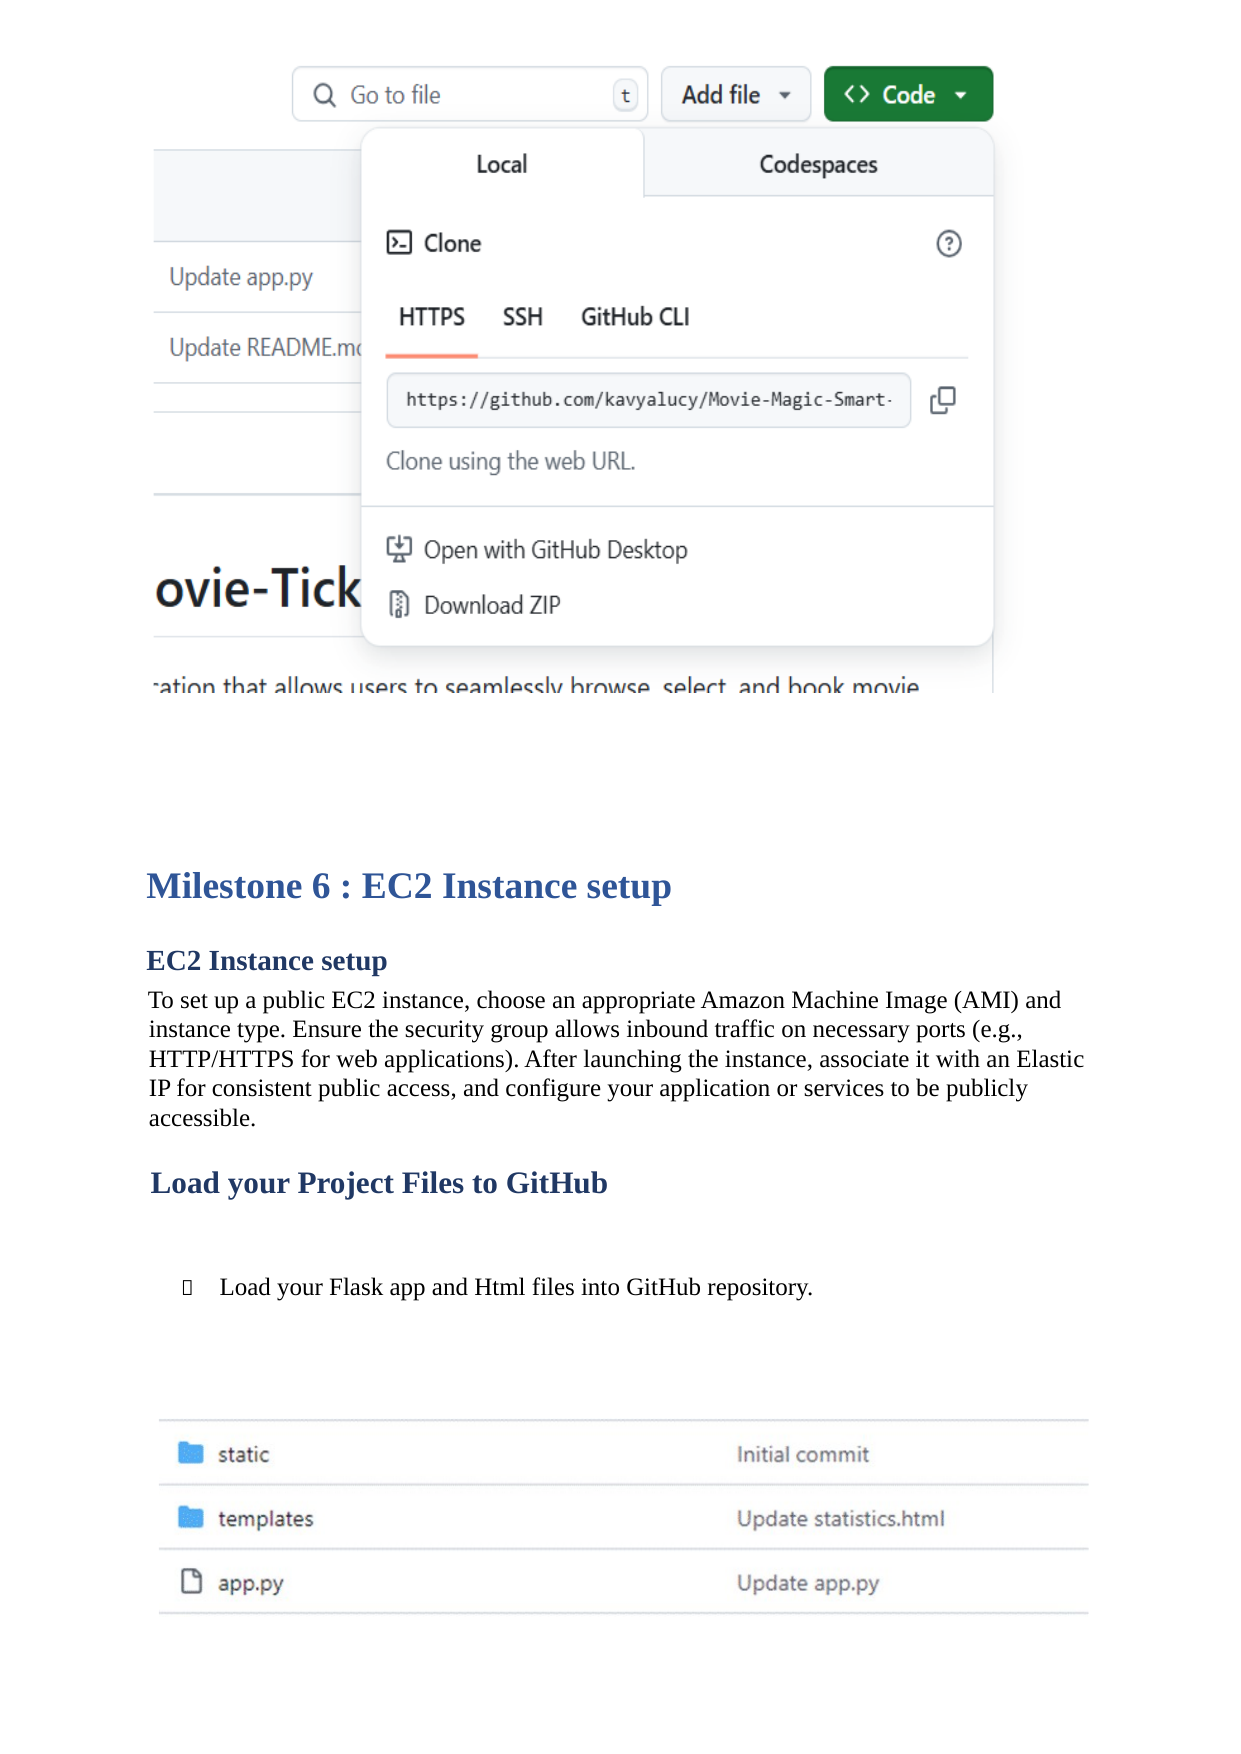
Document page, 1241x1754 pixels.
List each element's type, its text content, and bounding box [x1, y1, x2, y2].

picture [153, 51, 1029, 693]
text To set up a public EC2 instance, choose an appropriate Amazon Machine Image (AMI) and instance type. Ensure the security group allows inbound traffic on necessary ports (e.g., HTTP/HTTPS for web applications). After launching the instance, associate it with an Elastic IP for consistent public access, and configure your application or services to be publicly accessible. [148, 985, 1090, 1132]
text EC2 Instance setup [146, 943, 1207, 977]
text Milestone 6 : EC2 Instance setup [146, 863, 1207, 906]
picture [158, 1418, 1089, 1617]
subtitle Load your Project Files to GitHub [146, 1165, 1093, 1201]
text  Load your Flask app and Html files into GitHub repository. [74, 1272, 1207, 1301]
